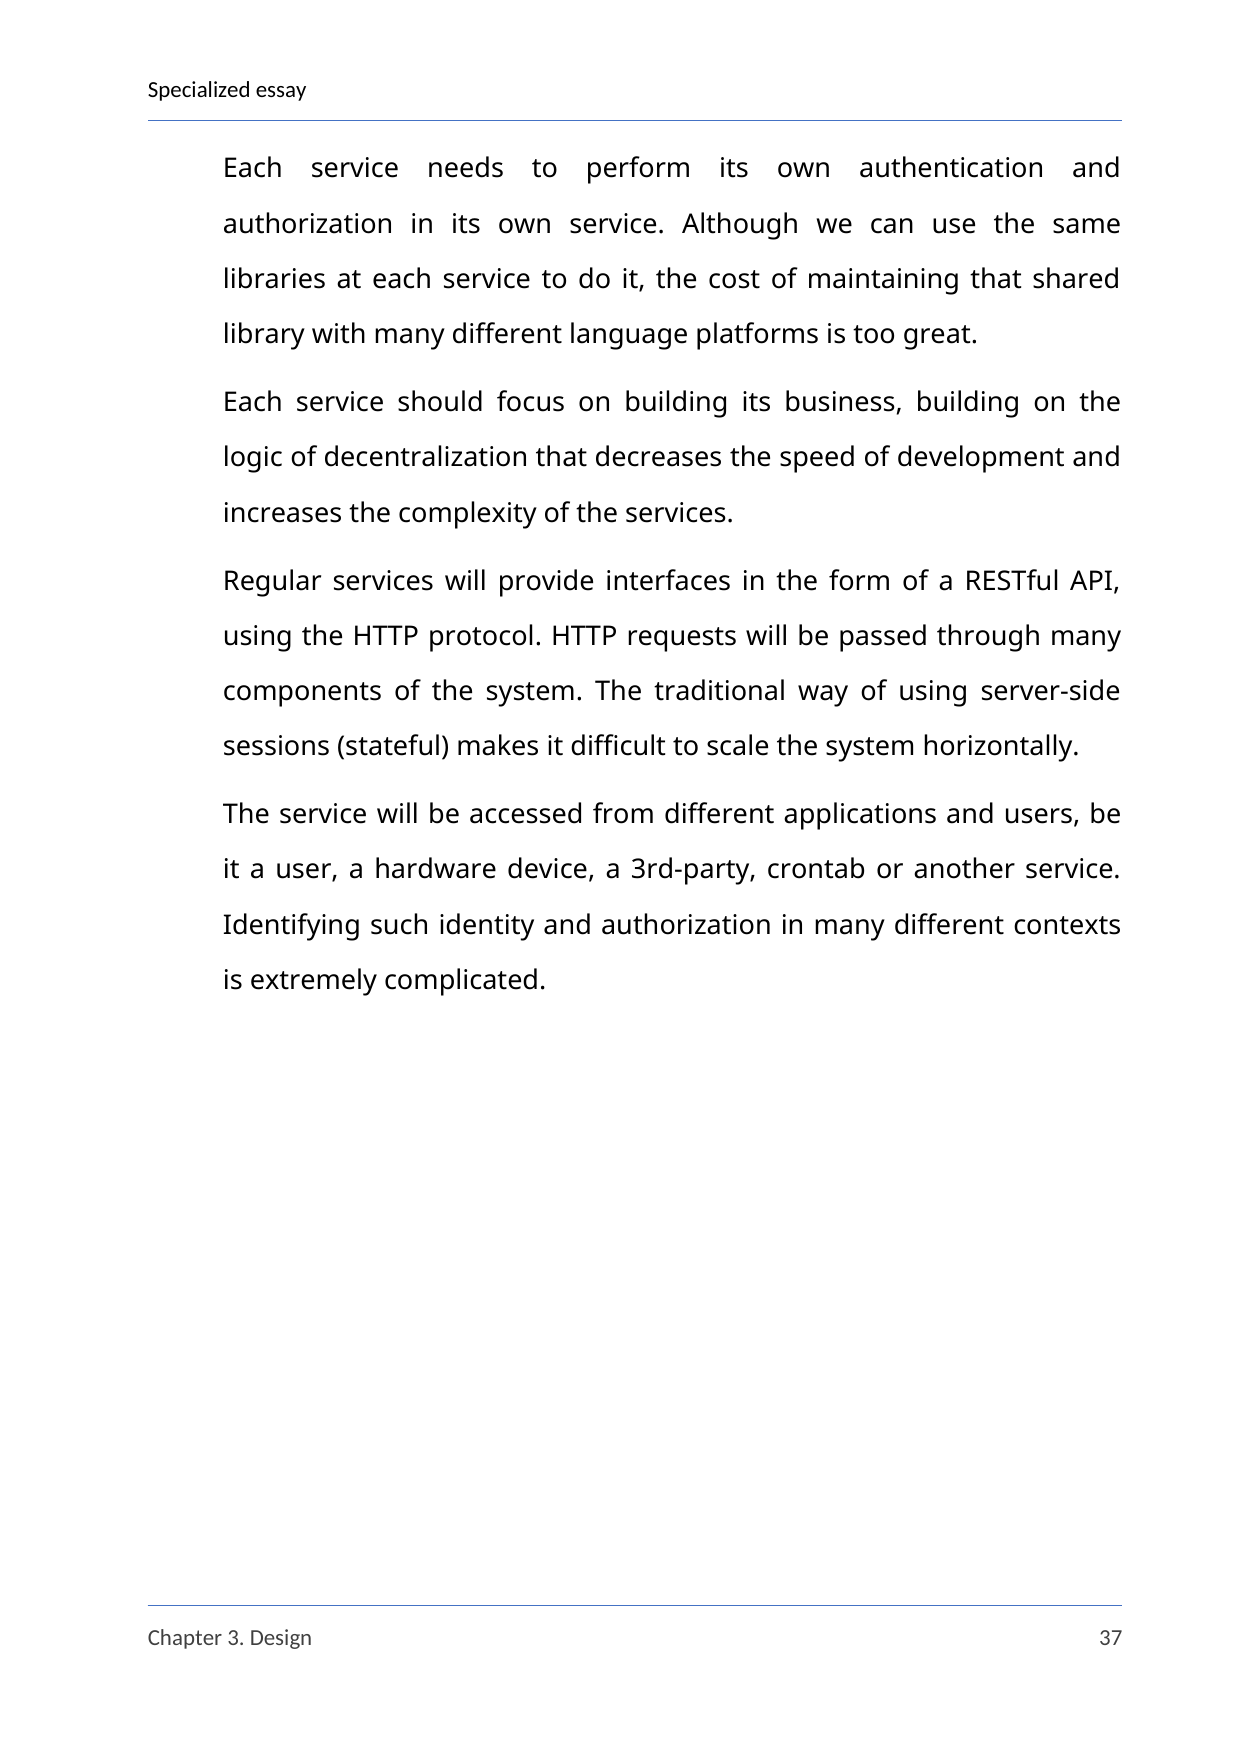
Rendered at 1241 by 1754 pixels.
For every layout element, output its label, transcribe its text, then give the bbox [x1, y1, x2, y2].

text The service will be accessed from different applications and users, be it a user, a hardware device, a 3rd-party, crontab or another service. Identifying such identity and authorization in many different contexts is extremely complicated. [223, 795, 1122, 997]
text Each service should focus on building its business, building on the logic of decentralization that decreases the speed of development and increases the complexity of the services. [223, 382, 1122, 530]
text Regular services will provide interfaces in the form of a RESTful API, using the HTTP protocol. HTTP requests will be passed through many components of the system. The traditional way of using server-side sessions (stateful) makes it difficult to scale the system horizontally. [223, 561, 1122, 764]
text Each service needs to perform its own authentication and authorization in its own service. Although we can use the same libraries at each service to do it, the cost of maintaining that shared library with many different language platforms is too great. [223, 149, 1122, 352]
